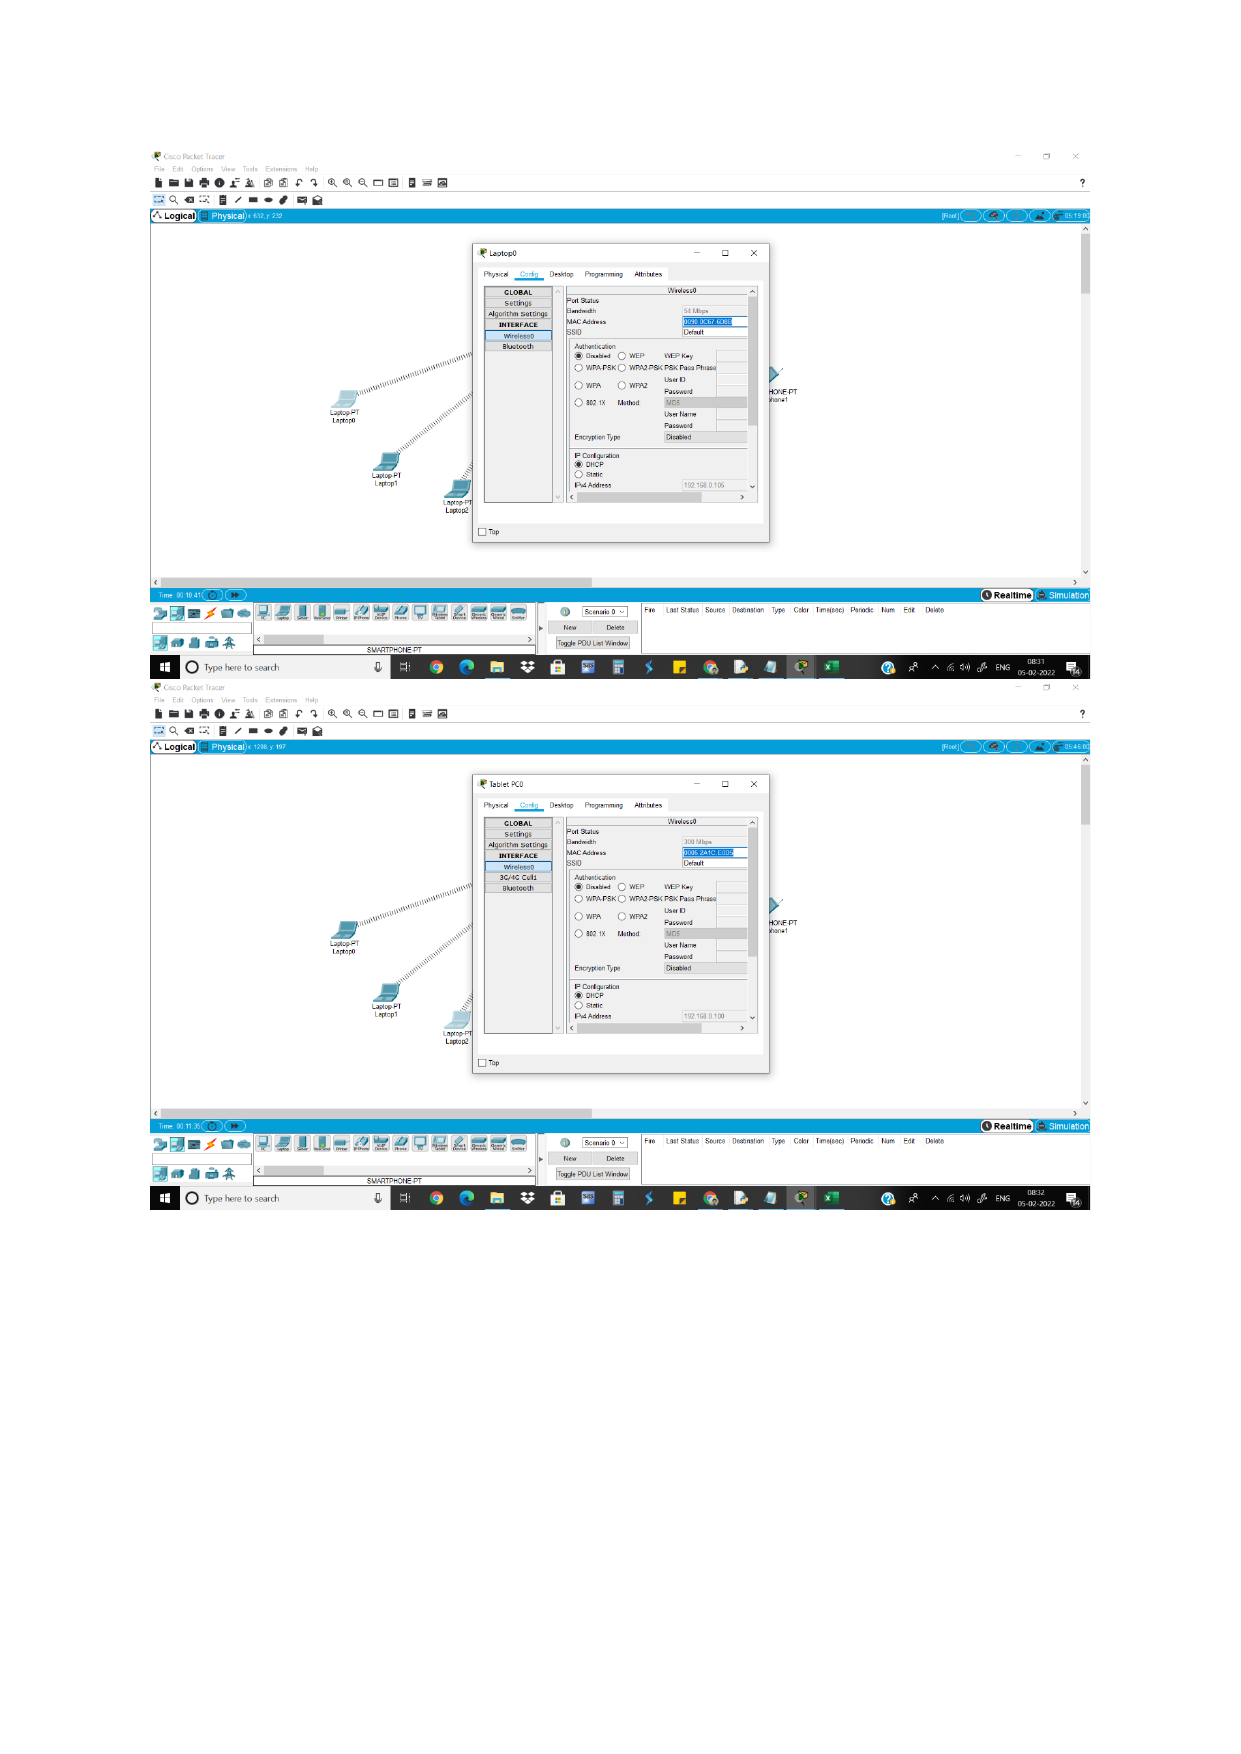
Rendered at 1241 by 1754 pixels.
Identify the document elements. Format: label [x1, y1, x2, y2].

picture [990, 212, 997, 219]
picture [150, 150, 1091, 679]
picture [1039, 1123, 1046, 1130]
picture [1039, 592, 1046, 599]
picture [990, 743, 997, 750]
picture [150, 681, 1091, 1210]
